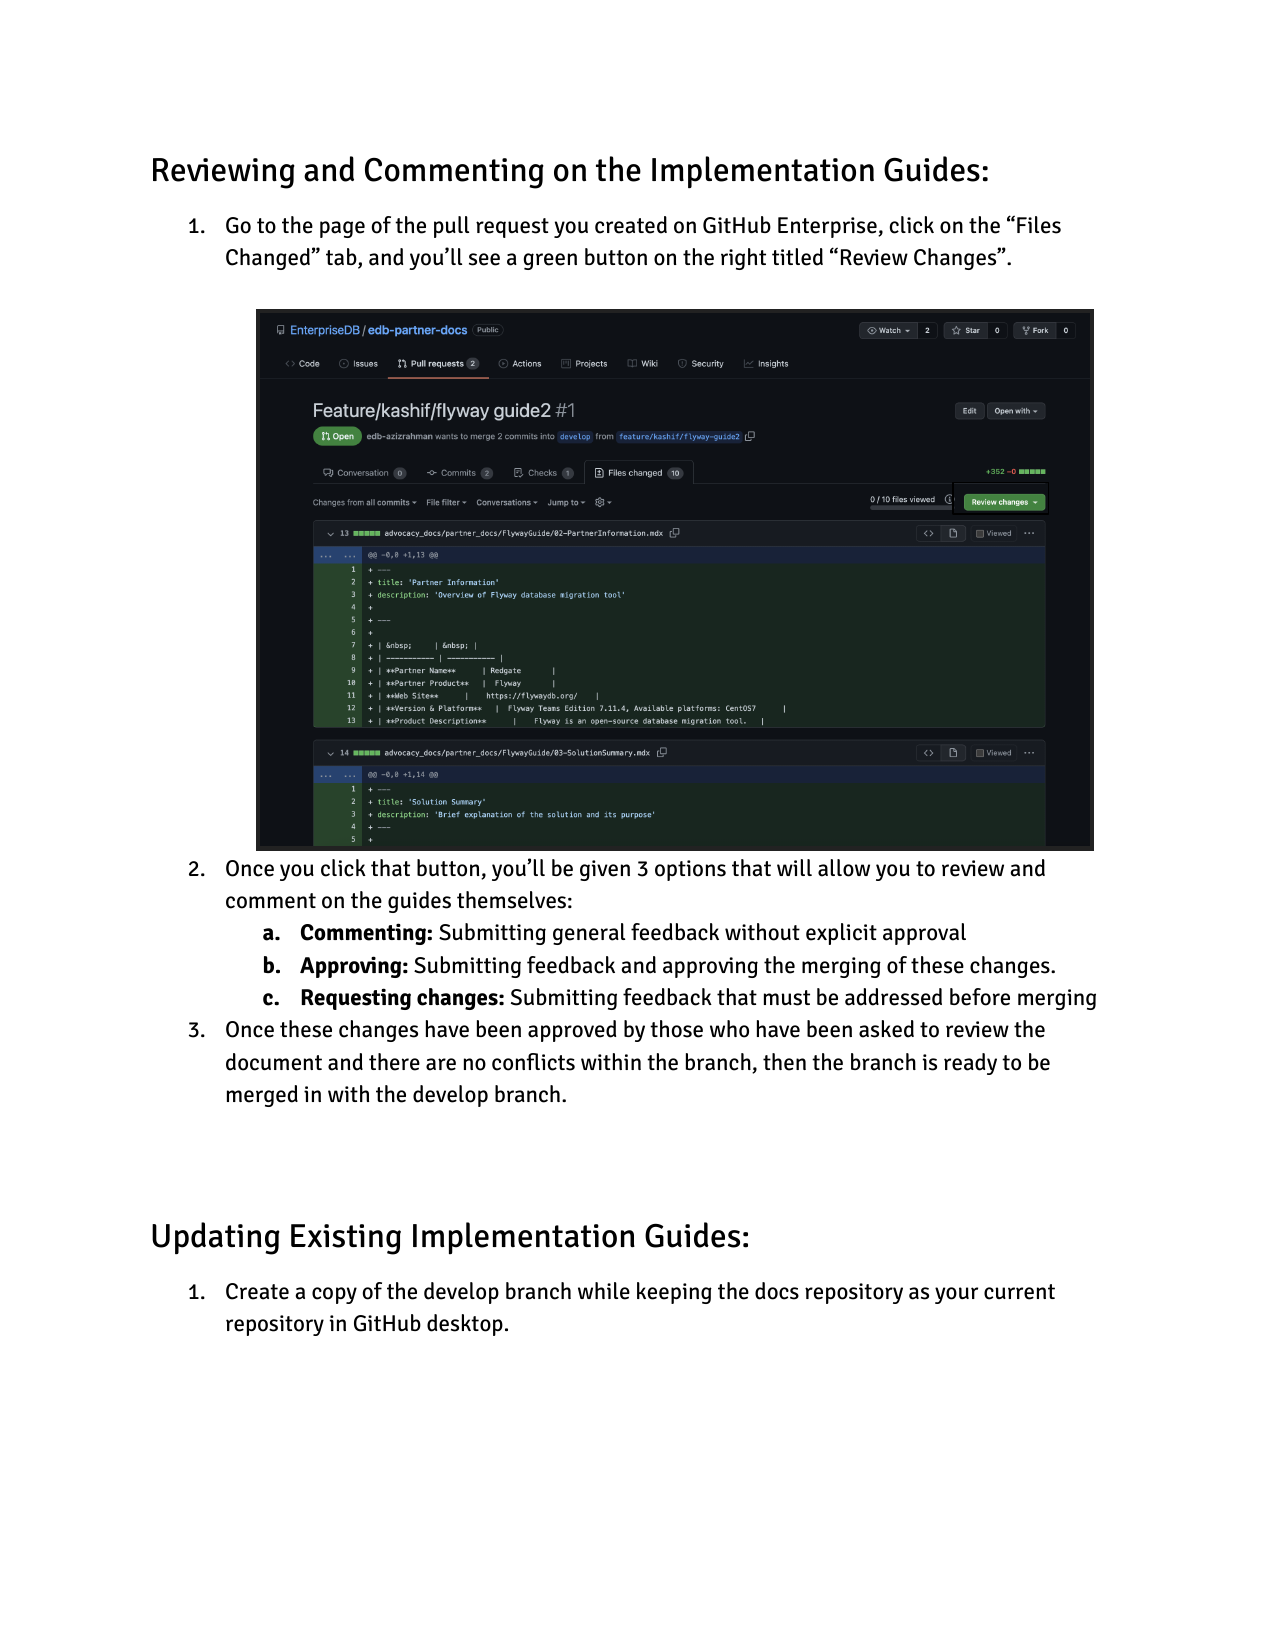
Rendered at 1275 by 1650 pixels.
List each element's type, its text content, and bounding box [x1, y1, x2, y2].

subtitle Reviewing and Commenting on the Implementation Guides: [150, 150, 1125, 191]
picture [260, 313, 1090, 846]
list Approving: Submitting feedback and approving the merging of these changes. [262, 952, 1125, 980]
list Go to the page of the pull request you created on GitHub Enterprise, click on the “Files Changed” tab, and you’ll see a green button on the right titled “Review Changes”. [187, 212, 1125, 272]
subtitle Updating Existing Implementation Guides: [150, 1216, 1125, 1257]
list Once you click that button, you’ll be given 3 options that will allow you to review and comment on the guides themselves: [187, 854, 1125, 915]
list Once these changes have been approved by those who have been asked to review the document and there are no conflicts within the branch, then the branch is ready to be merged in with the develop branch. [187, 1016, 1125, 1109]
list Commenting: Submitting general feedback without explicit approval [262, 919, 1125, 947]
list Create a copy of the develop branch while keeping the docs repository as your current repository in GitHub desktop. [187, 1278, 1125, 1338]
list Requesting changes: Submitting feedback that must be addressed before merging [262, 984, 1125, 1012]
